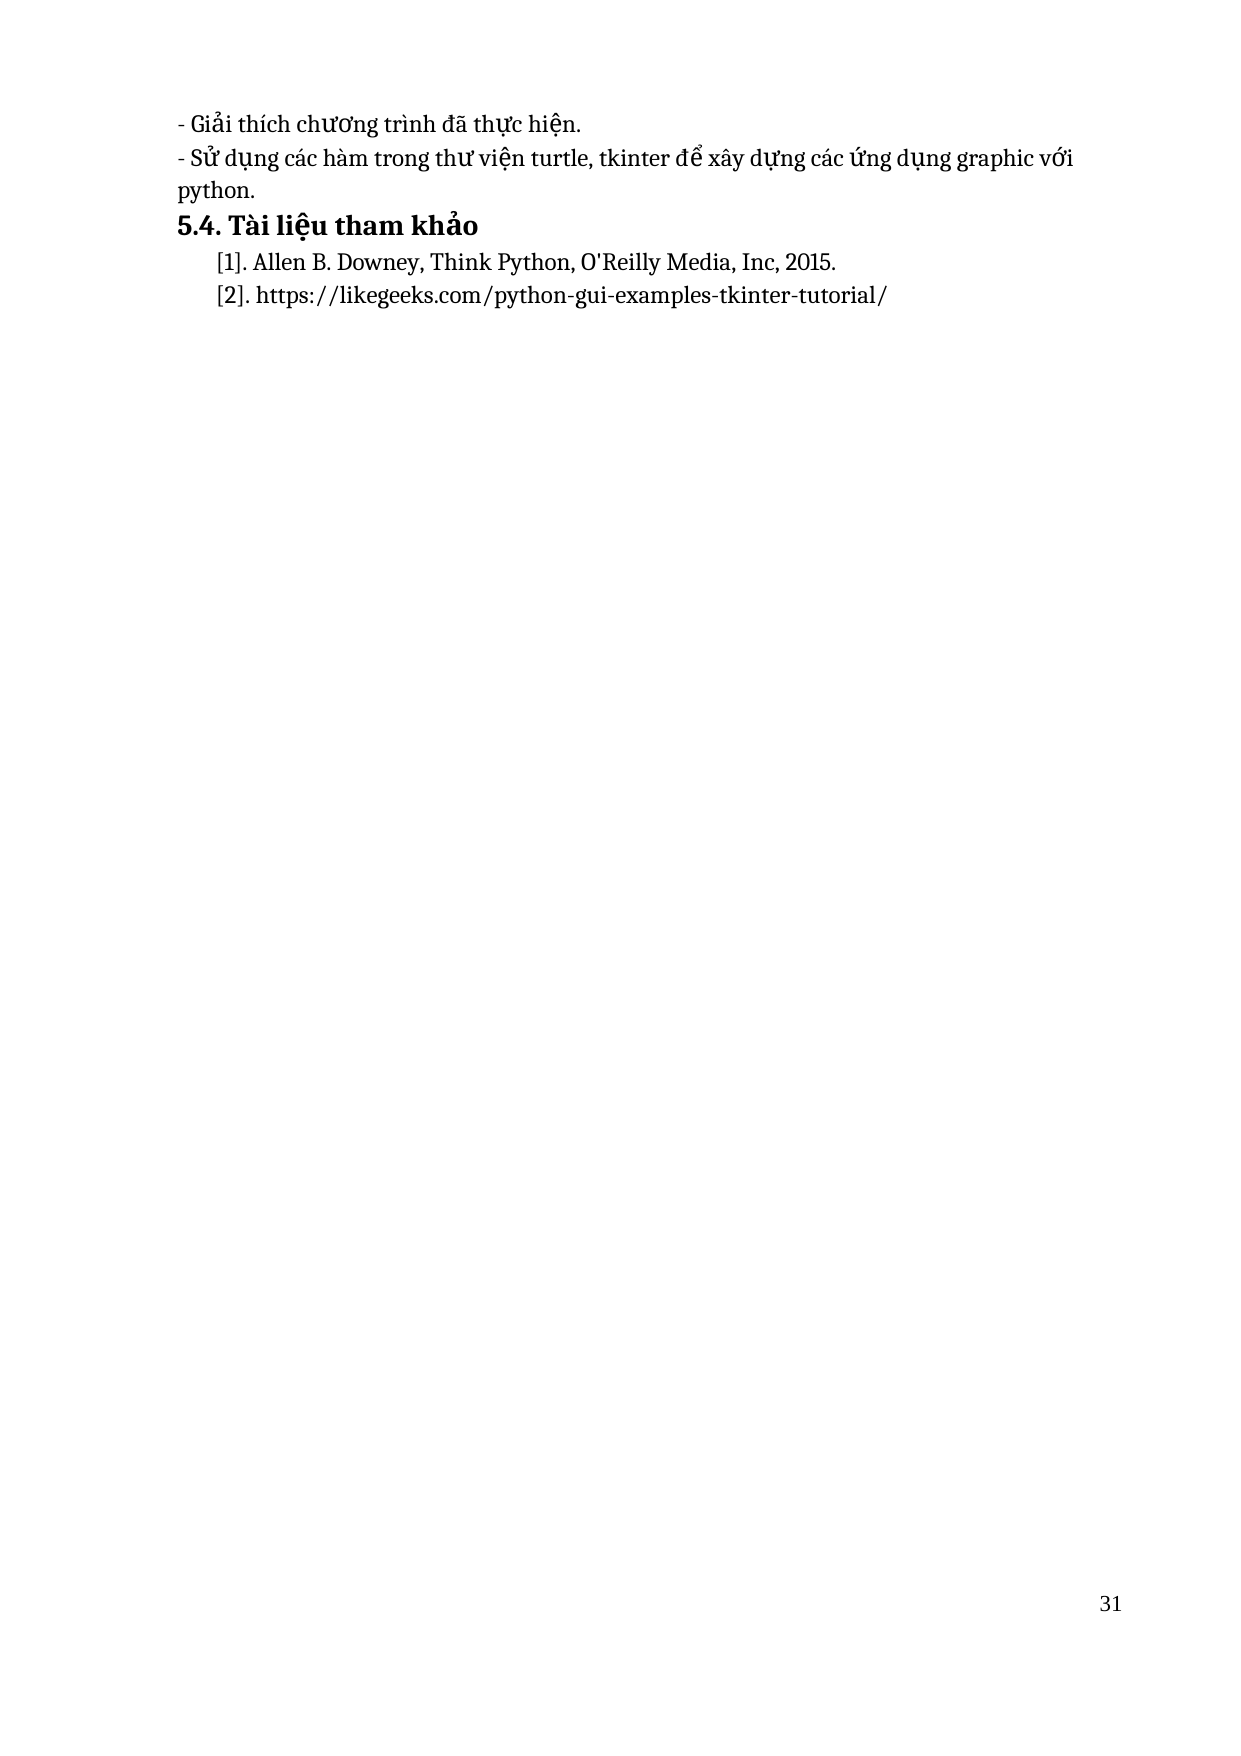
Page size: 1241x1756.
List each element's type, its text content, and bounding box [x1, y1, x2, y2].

text - Giải thích chương trình đã thực hiện. [177, 110, 1122, 139]
text 5.4. Tài liệu tham khảo [177, 209, 1122, 243]
text [1]. Allen B. Downey, Think Python, O'Reilly Media, Inc, 2015. [177, 248, 1122, 277]
text - Sử dụng các hàm trong thư viện turtle, tkinter để xây dựng các ứng dụng graphic với python. [177, 143, 1122, 205]
text [2]. https://likegeeks.com/python-gui-examples-tkinter-tutorial/ [177, 281, 1122, 310]
